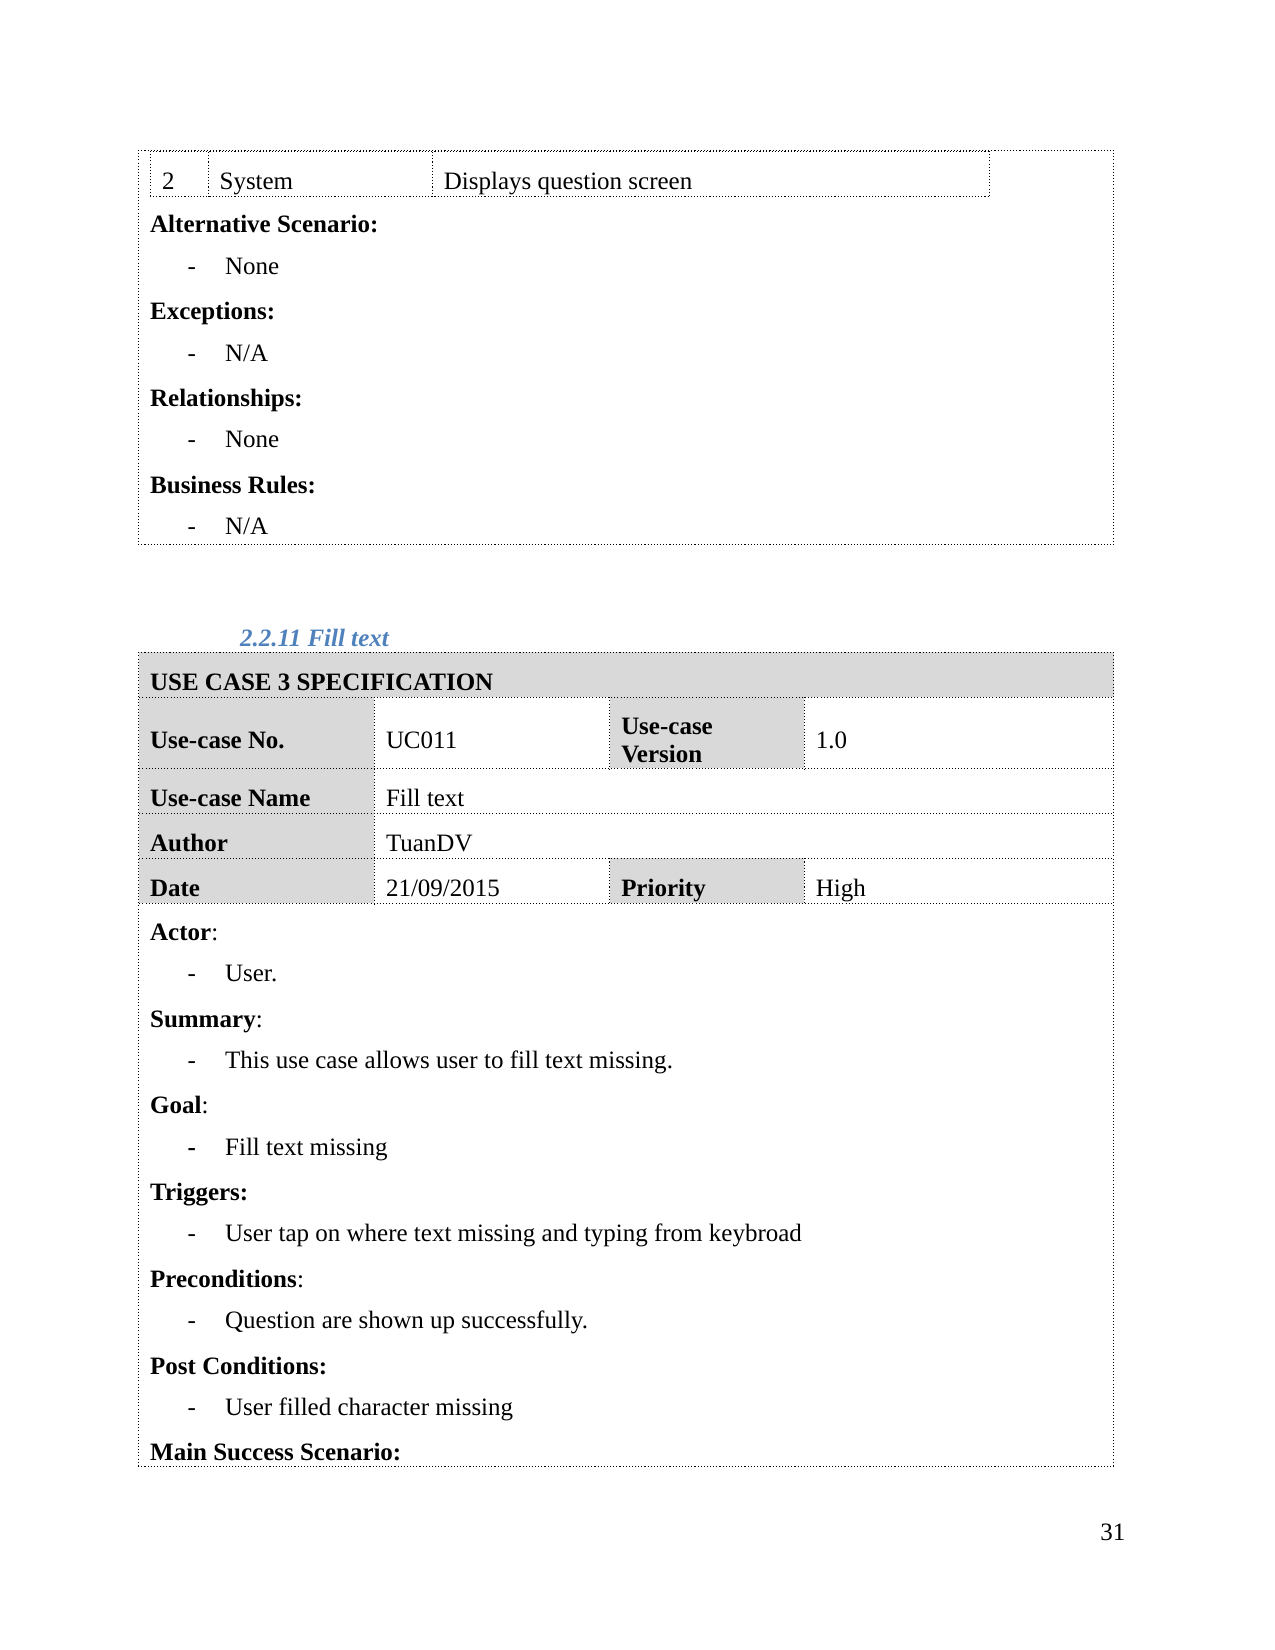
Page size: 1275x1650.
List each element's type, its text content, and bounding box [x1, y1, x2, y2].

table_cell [139, 903, 1114, 1466]
text 2.2.11 Fill text [240, 623, 1125, 652]
table_cell Fill text [375, 768, 1114, 813]
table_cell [139, 150, 1114, 544]
table_cell Use-case Version [610, 697, 804, 768]
table_cell UC011 [375, 697, 610, 768]
table_cell Author [139, 813, 374, 858]
table_cell Priority [610, 858, 804, 903]
table_cell 21/09/2015 [375, 858, 610, 903]
table_cell TuanDV [375, 813, 1114, 858]
table_cell Use-case Name [139, 768, 374, 813]
table_cell Date [139, 858, 374, 903]
table_cell Use-case No. [139, 697, 374, 768]
table_cell High [804, 858, 1114, 903]
table_cell 1.0 [804, 697, 1114, 768]
table_header USE CASE 3 SPECIFICATION [139, 652, 1114, 697]
